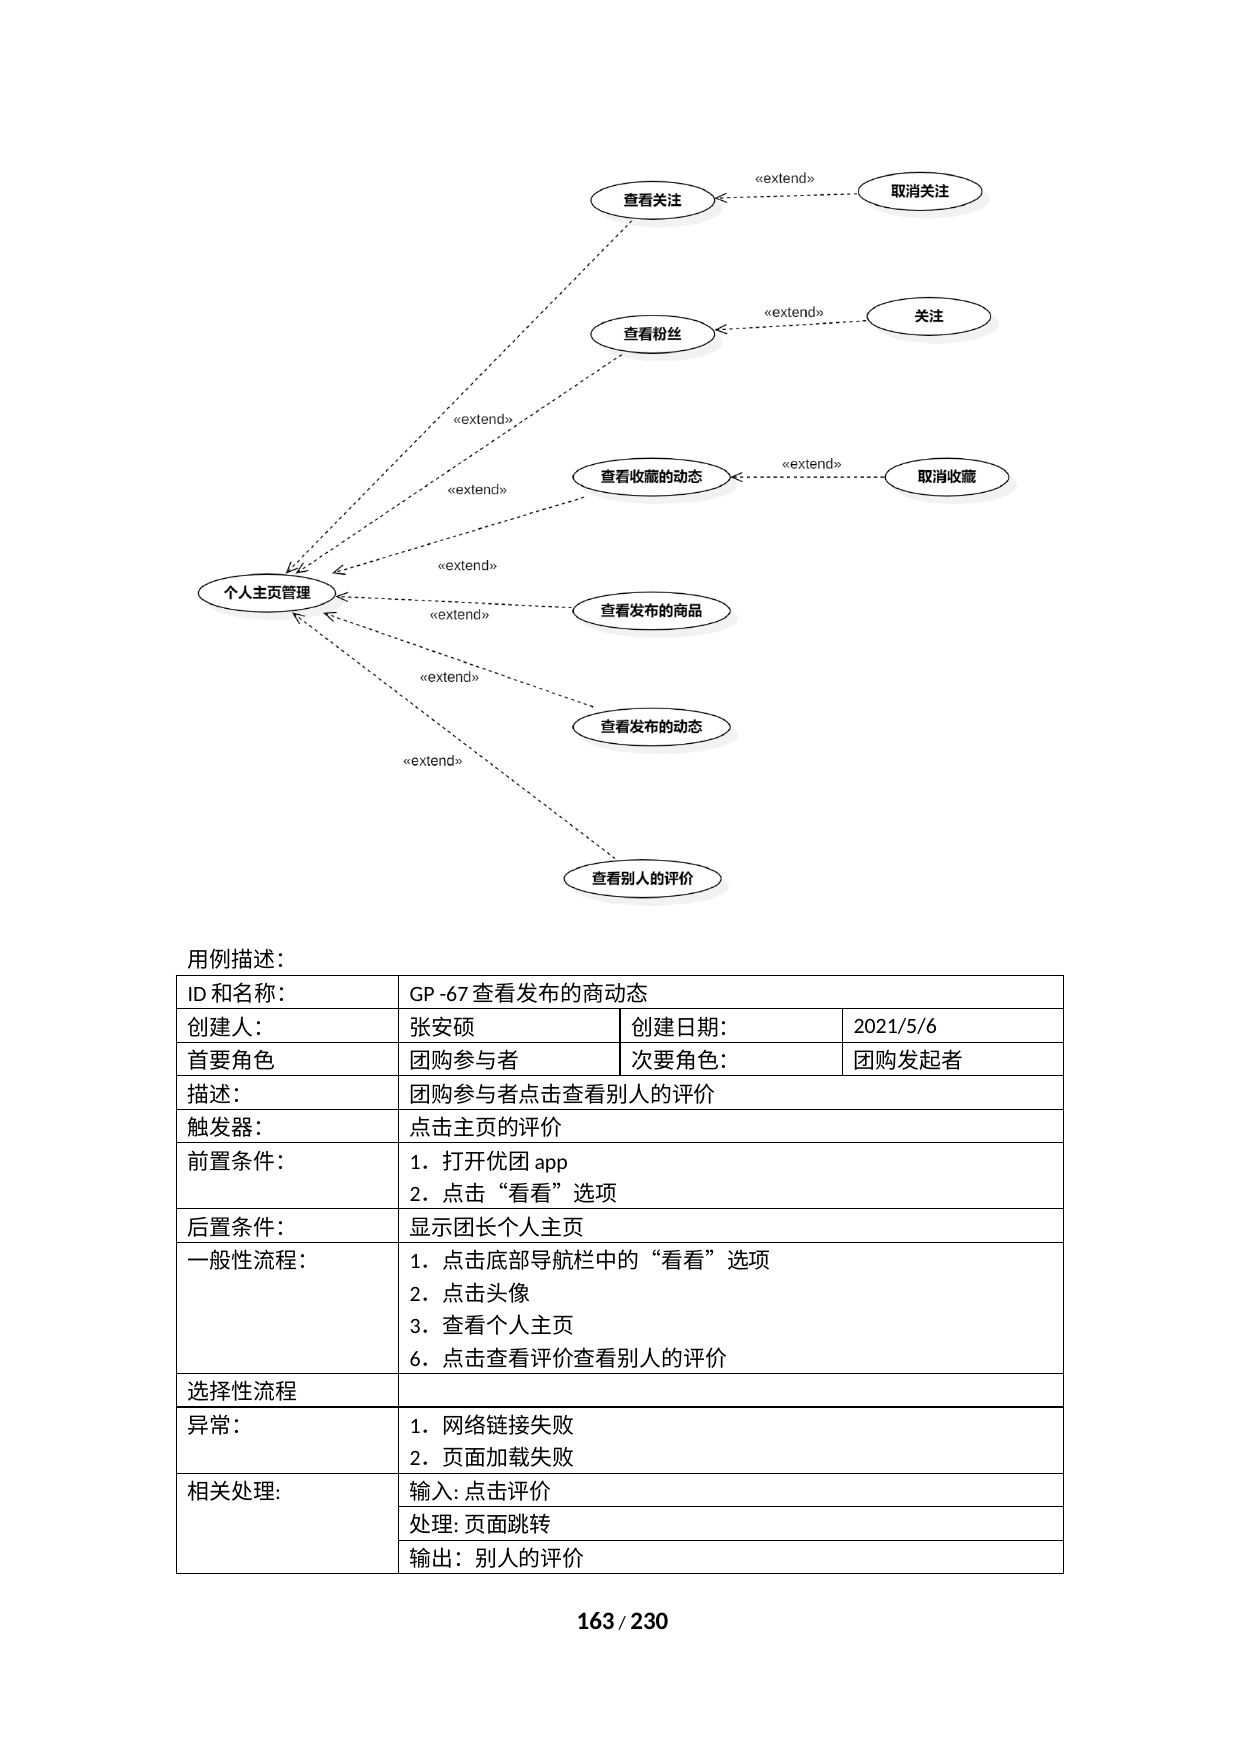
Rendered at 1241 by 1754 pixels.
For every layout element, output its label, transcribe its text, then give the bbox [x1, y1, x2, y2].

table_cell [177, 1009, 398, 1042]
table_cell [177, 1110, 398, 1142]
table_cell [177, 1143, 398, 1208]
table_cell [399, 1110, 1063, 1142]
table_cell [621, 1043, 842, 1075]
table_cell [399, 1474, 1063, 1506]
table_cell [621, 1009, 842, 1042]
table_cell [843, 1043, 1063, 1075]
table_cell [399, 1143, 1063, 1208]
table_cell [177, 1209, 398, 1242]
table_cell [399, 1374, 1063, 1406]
text 用例描述： [187, 942, 1053, 974]
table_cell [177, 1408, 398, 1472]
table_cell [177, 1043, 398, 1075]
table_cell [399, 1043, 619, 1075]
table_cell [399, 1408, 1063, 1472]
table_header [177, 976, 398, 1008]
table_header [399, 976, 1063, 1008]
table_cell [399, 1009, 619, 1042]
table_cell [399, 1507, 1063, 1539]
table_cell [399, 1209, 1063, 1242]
picture [187, 162, 1053, 942]
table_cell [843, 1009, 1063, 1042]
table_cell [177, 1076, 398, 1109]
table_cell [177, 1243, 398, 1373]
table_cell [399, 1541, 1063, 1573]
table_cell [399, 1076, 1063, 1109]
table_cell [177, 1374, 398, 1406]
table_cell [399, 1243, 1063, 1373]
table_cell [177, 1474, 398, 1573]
